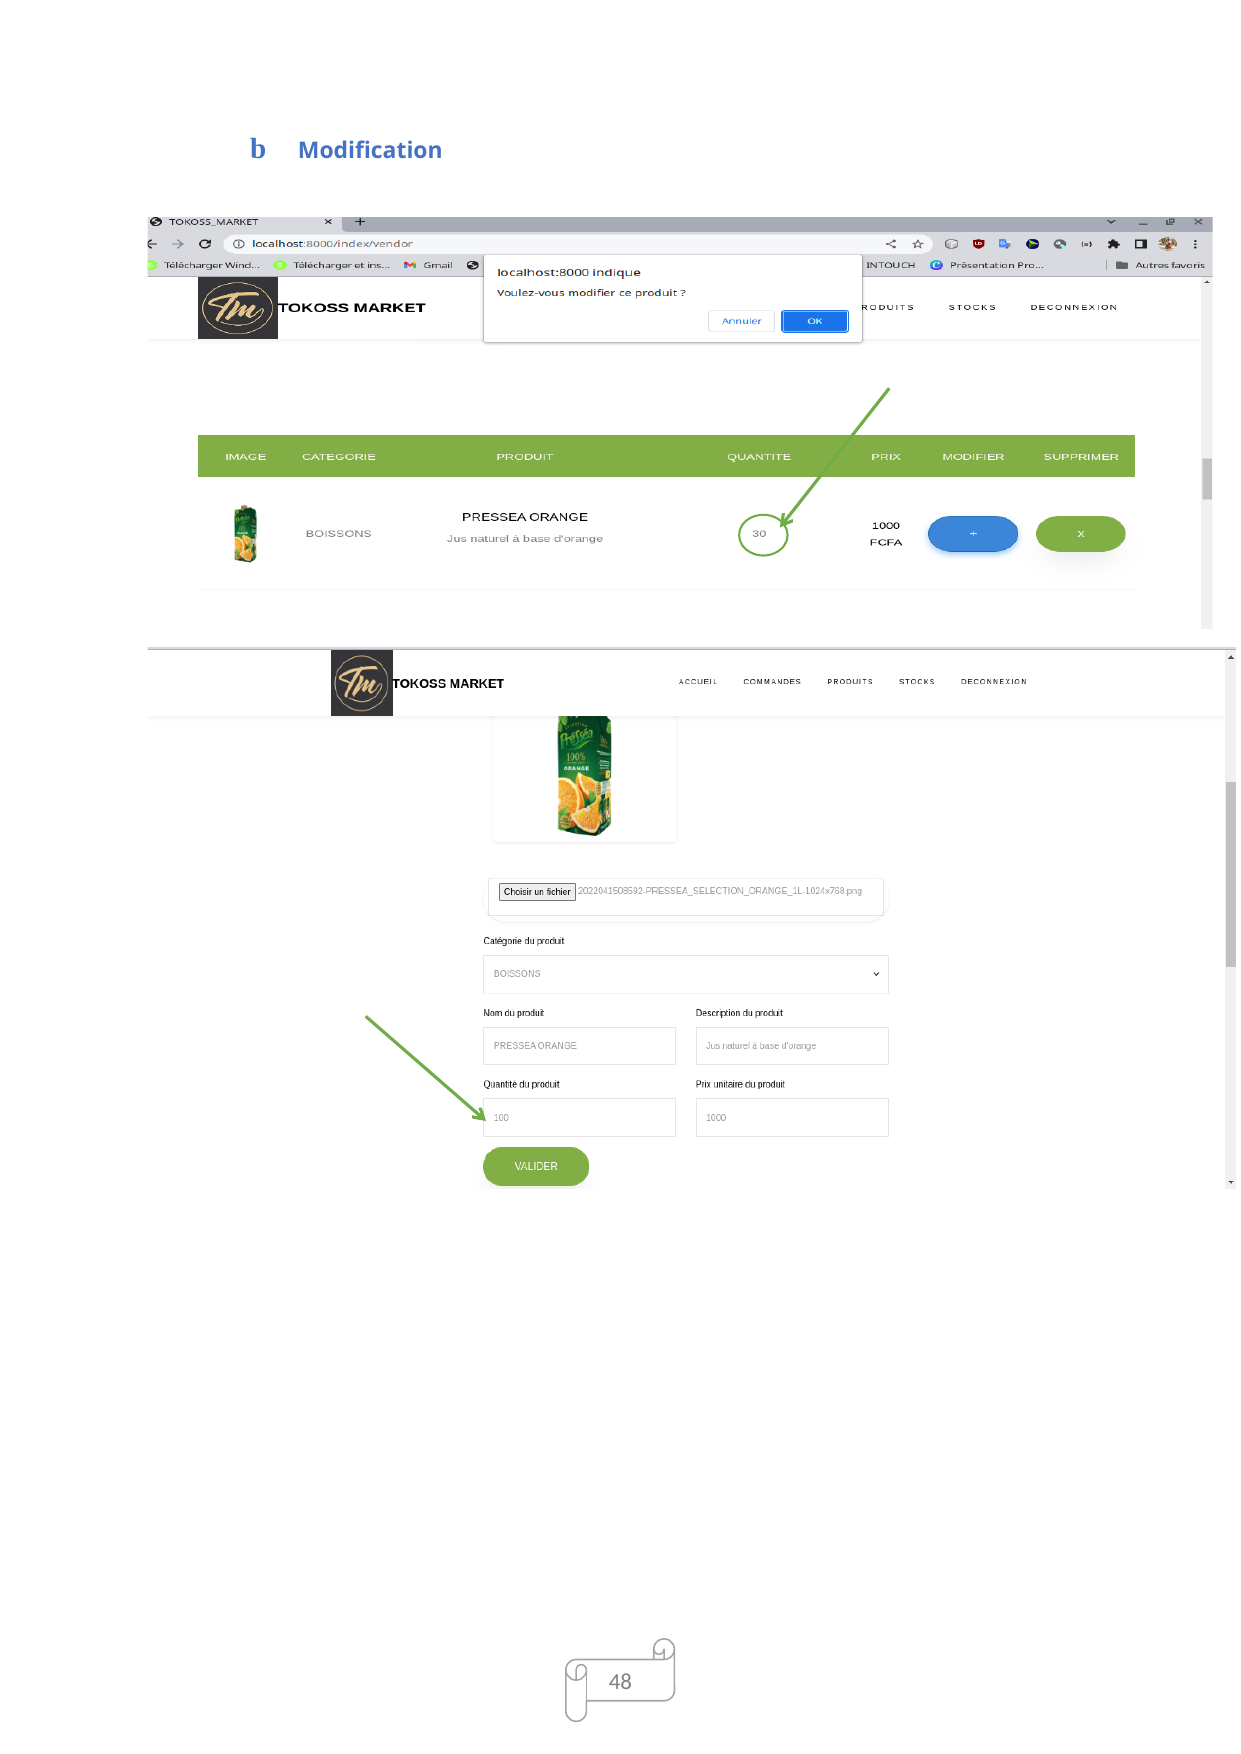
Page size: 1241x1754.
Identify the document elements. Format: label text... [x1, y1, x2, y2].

picture [147, 217, 1213, 629]
picture [147, 647, 1237, 1189]
subtitle Modification [148, 131, 1093, 165]
